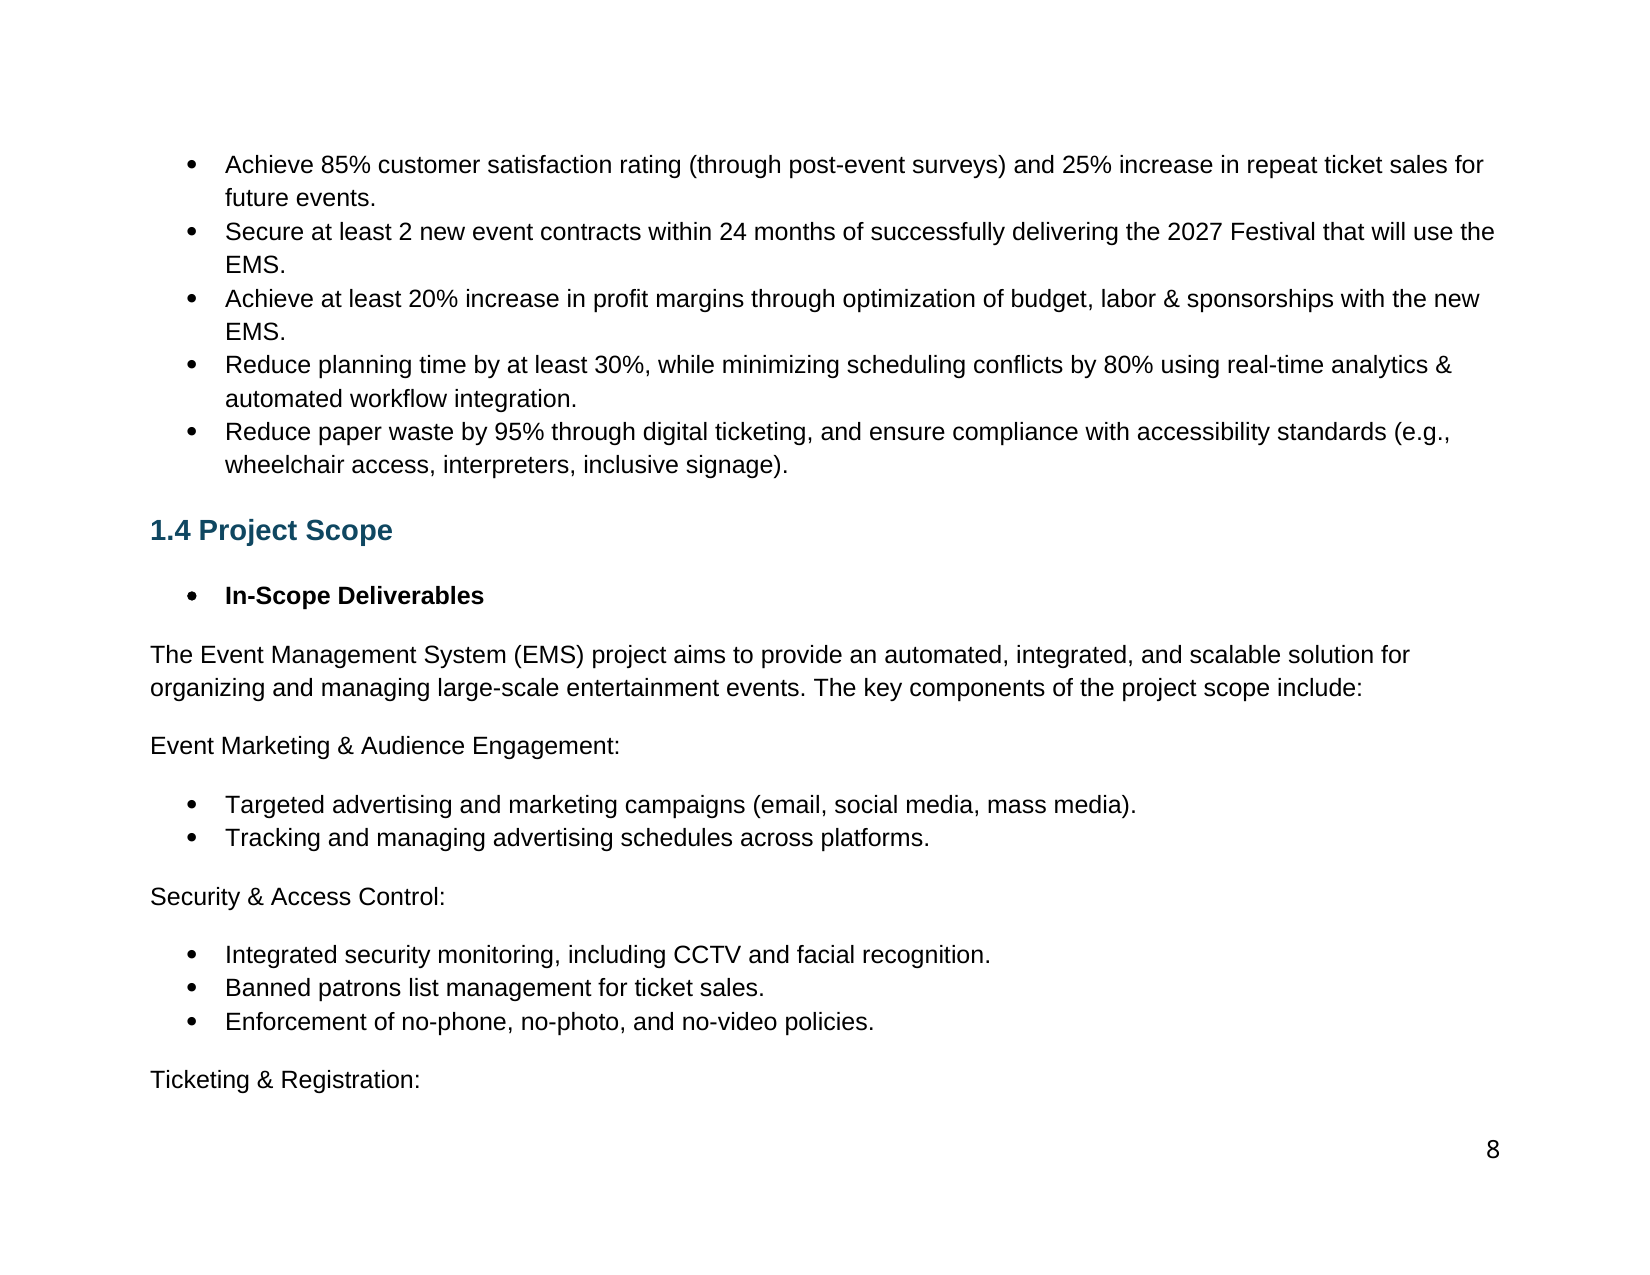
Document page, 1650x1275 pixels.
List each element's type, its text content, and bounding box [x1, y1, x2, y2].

text The Event Management System (EMS) project aims to provide an automated, integrated, and scalable solution for organizing and managing large-scale entertainment events. The key components of the project scope include: [150, 640, 1500, 702]
list Reduce planning time by at least 30%, while minimizing scheduling conflicts by 80% using real-time analytics & automated workflow integration. [187, 350, 1500, 412]
text Security & Access Control: [150, 882, 1500, 910]
list Tracking and managing advertising schedules across platforms. [187, 823, 1500, 852]
list Banned patrons list management for ticket sales. [187, 973, 1500, 1002]
text Ticketing & Registration: [150, 1065, 1500, 1094]
list Achieve 85% customer satisfaction rating (through post-event surveys) and 25% increase in repeat ticket sales for future events. [187, 150, 1500, 212]
list Reduce paper waste by 95% through digital ticketing, and ensure compliance with accessibility standards (e.g., wheelchair access, interpreters, inclusive signage). [187, 417, 1500, 479]
list In-Scope Deliverables [187, 581, 1500, 610]
list Achieve at least 20% increase in profit margins through optimization of budget, labor & sponsorships with the new EMS. [187, 283, 1500, 346]
text Event Marketing & Audience Engagement: [150, 731, 1500, 760]
subtitle 1.4 Project Scope [150, 513, 1500, 547]
list Integrated security monitoring, including CCTV and facial recognition. [187, 940, 1500, 969]
list Enforcement of no-phone, no-photo, and no-video policies. [187, 1007, 1500, 1036]
list Secure at least 2 new event contracts within 24 months of successfully delivering the 2027 Festival that will use the EMS. [187, 217, 1500, 279]
list Targeted advertising and marketing campaigns (email, social media, mass media). [187, 790, 1500, 818]
